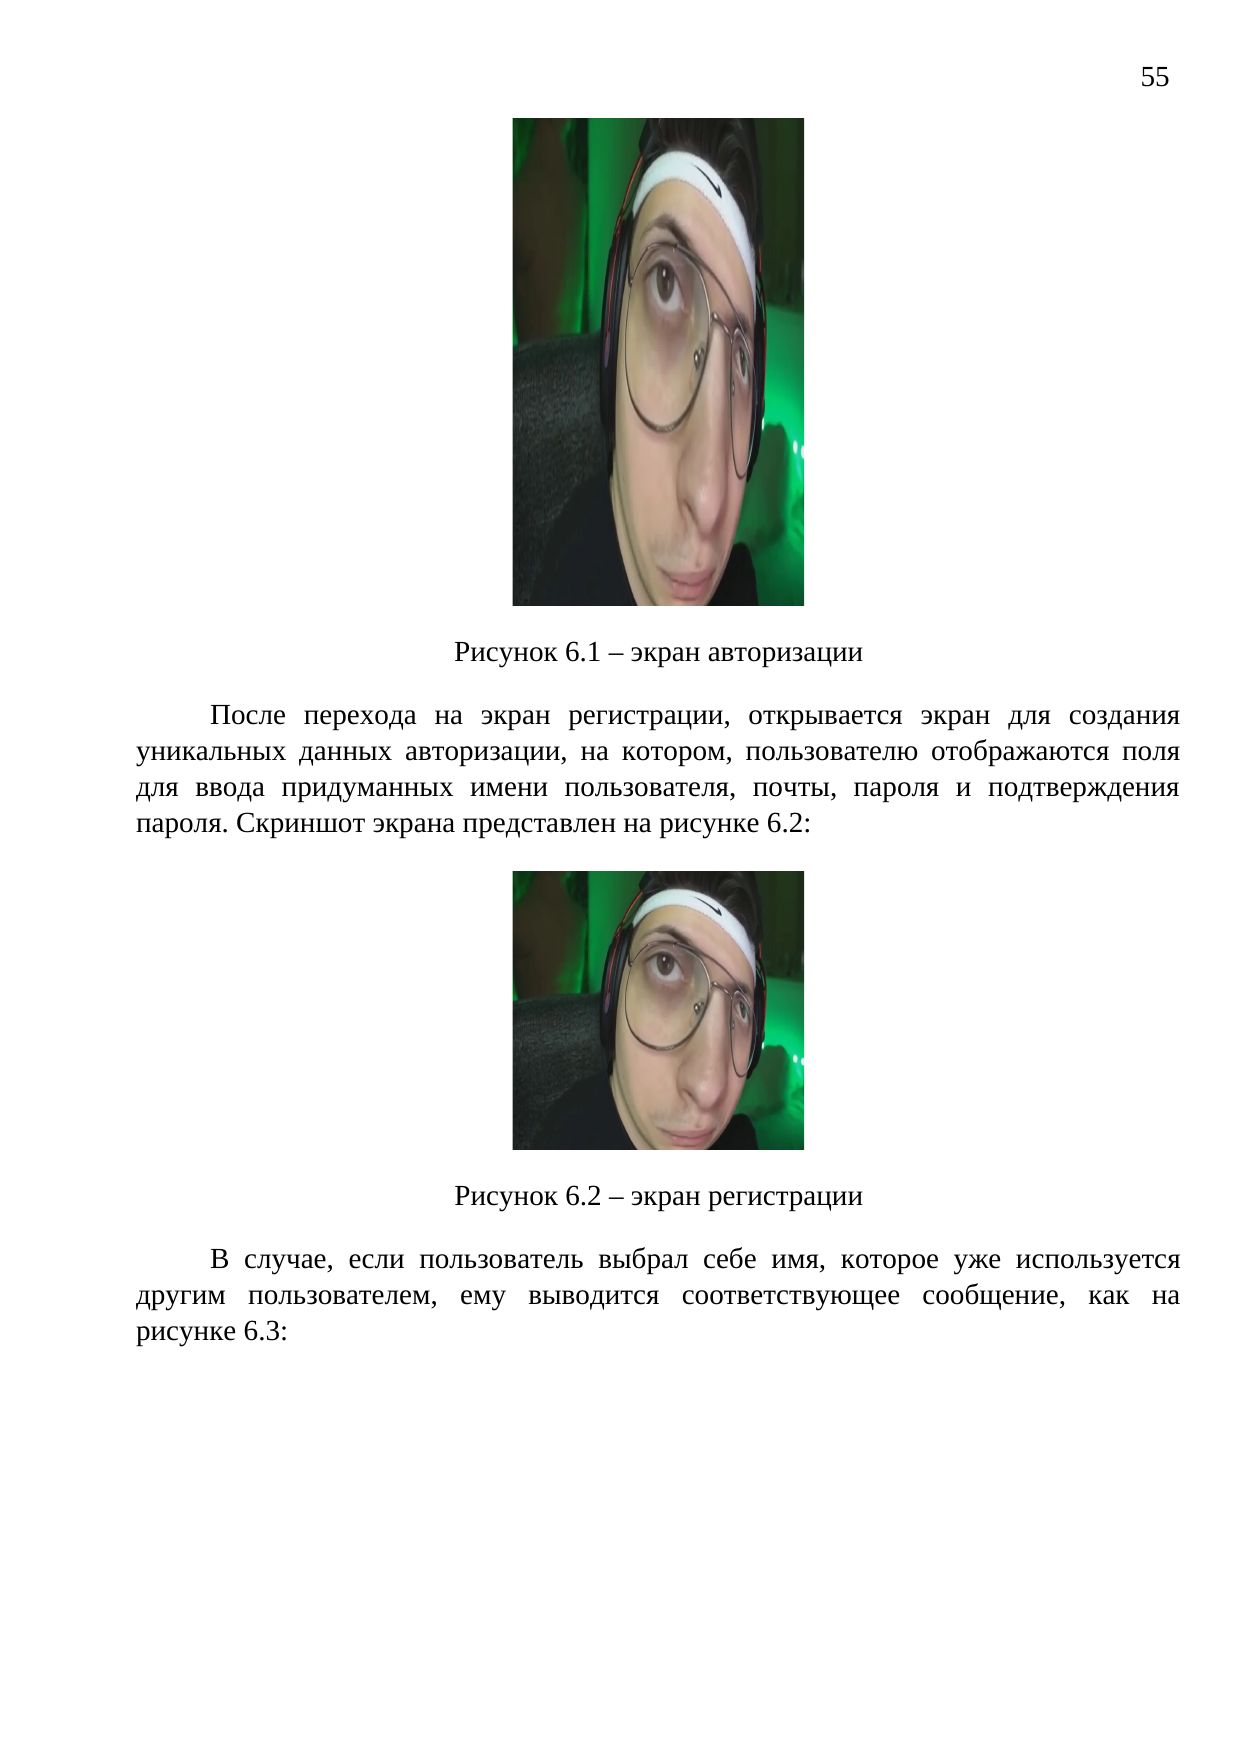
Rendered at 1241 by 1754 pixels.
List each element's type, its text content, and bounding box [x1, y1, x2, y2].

text Рисунок 6.2 – экран регистрации [136, 1178, 1181, 1212]
picture [512, 118, 805, 606]
picture [512, 871, 805, 1150]
text Рисунок 6.1 – экран авторизации [136, 634, 1181, 668]
text После перехода на экран регистрации, открывается экран для создания уникальных данных авторизации, на котором, пользователю отображаются поля для ввода придуманных имени пользователя, почты, пароля и подтверждения пароля. Скриншот экрана представлен на рисунке 6.2: [136, 697, 1181, 839]
text В случае, если пользователь выбрал себе имя, которое уже используется другим пользователем, ему выводится соответствующее сообщение, как на рисунке 6.3: [136, 1241, 1181, 1347]
